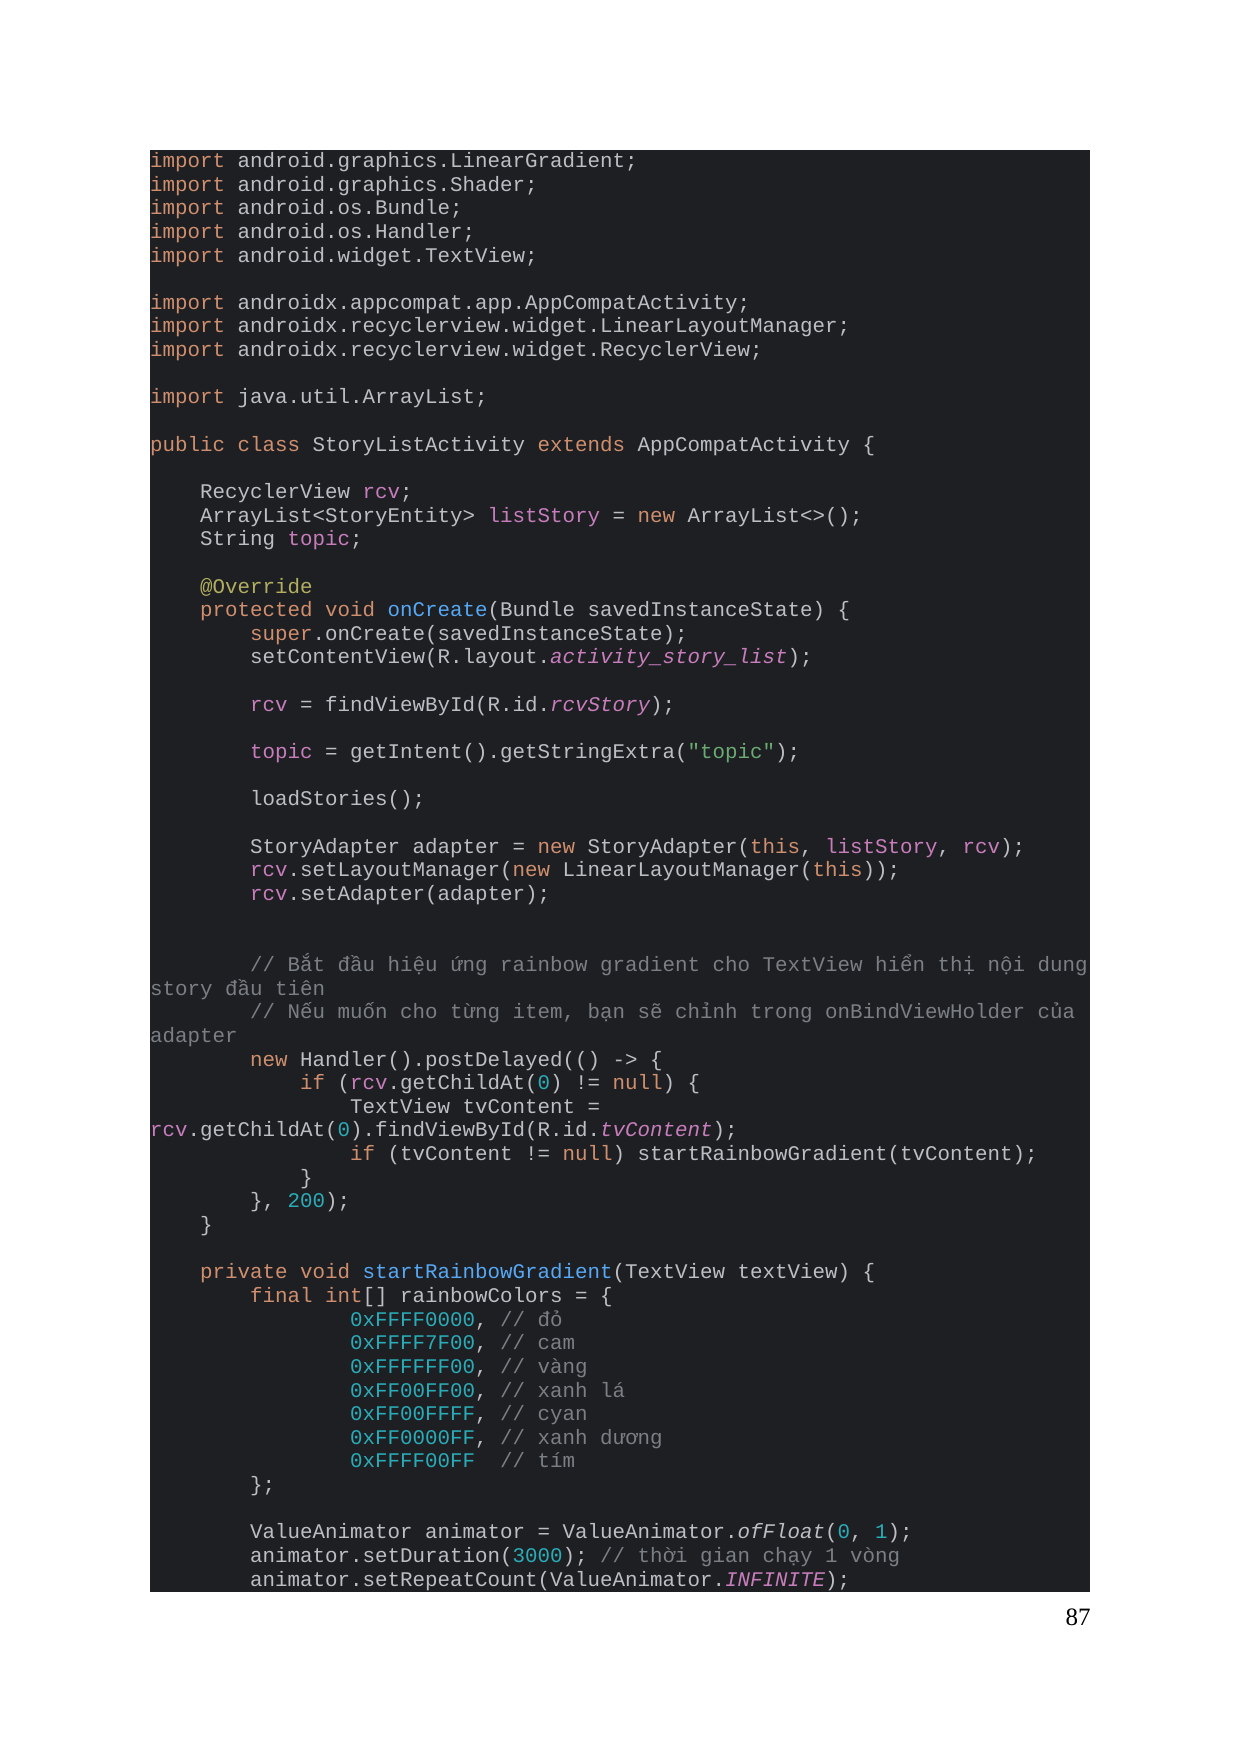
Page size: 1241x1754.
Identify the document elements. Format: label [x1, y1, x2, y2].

text [150, 150, 1090, 1592]
